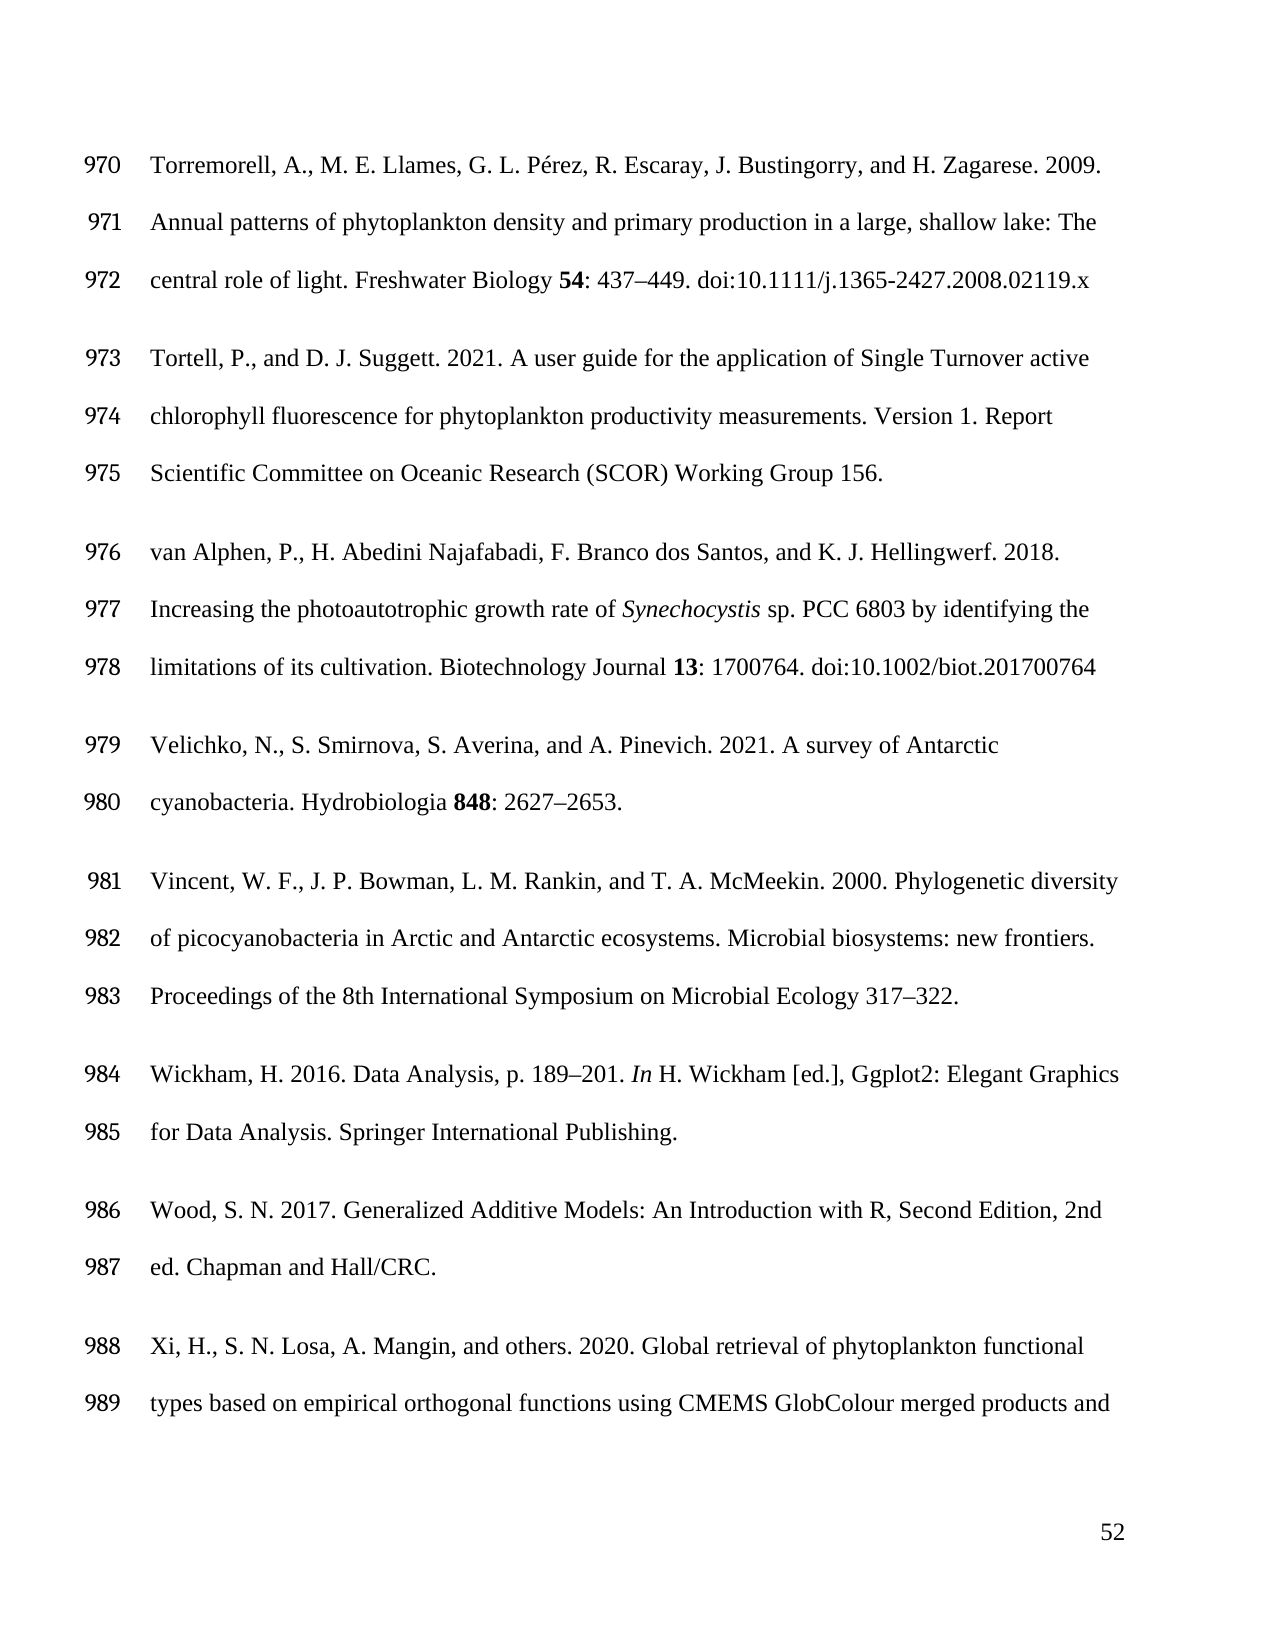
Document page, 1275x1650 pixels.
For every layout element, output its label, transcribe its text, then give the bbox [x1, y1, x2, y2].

text Tortell, P., and D. J. Suggett. 2021. A user guide for the application of Single Turnover active chlorophyll fluorescence for phytoplankton productivity measurements. Version 1. Report Scientific Committee on Oceanic Research (SCOR) Working Group 156. [150, 343, 1125, 487]
text Vincent, W. F., J. P. Bowman, L. M. Rankin, and T. A. McMeekin. 2000. Phylogenetic diversity of picocyanobacteria in Arctic and Antarctic ecosystems. Microbial biosystems: new frontiers. Proceedings of the 8th International Symposium on Microbial Ecology 317–322. [150, 866, 1125, 1009]
text Wickham, H. 2016. Data Analysis, p. 189–201. In H. Wickham [ed.], Ggplot2: Elegant Graphics for Data Analysis. Springer International Publishing. [150, 1059, 1125, 1145]
text Wood, S. N. 2017. Generalized Additive Models: An Introduction with R, Second Edition, 2nd ed. Chapman and Hall/CRC. [150, 1195, 1125, 1281]
text Velichko, N., S. Smirnova, S. Averina, and A. Pinevich. 2021. A survey of Antarctic cyanobacteria. Hydrobiologia 848: 2627–2653. [150, 730, 1125, 816]
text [150, 1331, 1125, 1417]
text Torremorell, A., M. E. Llames, G. L. Pérez, R. Escaray, J. Bustingorry, and H. Zagarese. 2009. Annual patterns of phytoplankton density and primary production in a large, shallow lake: The central role of light. Freshwater Biology 54: 437–449. doi:10.1111/j.1365-2427.2008.02119.x [150, 150, 1125, 294]
text van Alphen, P., H. Abedini Najafabadi, F. Branco dos Santos, and K. J. Hellingwerf. 2018. Increasing the photoautotrophic growth rate of Synechocystis sp. PCC 6803 by identifying the limitations of its cultivation. Biotechnology Journal 13: 1700764. doi:10.1002/biot.201700764 [150, 537, 1125, 680]
